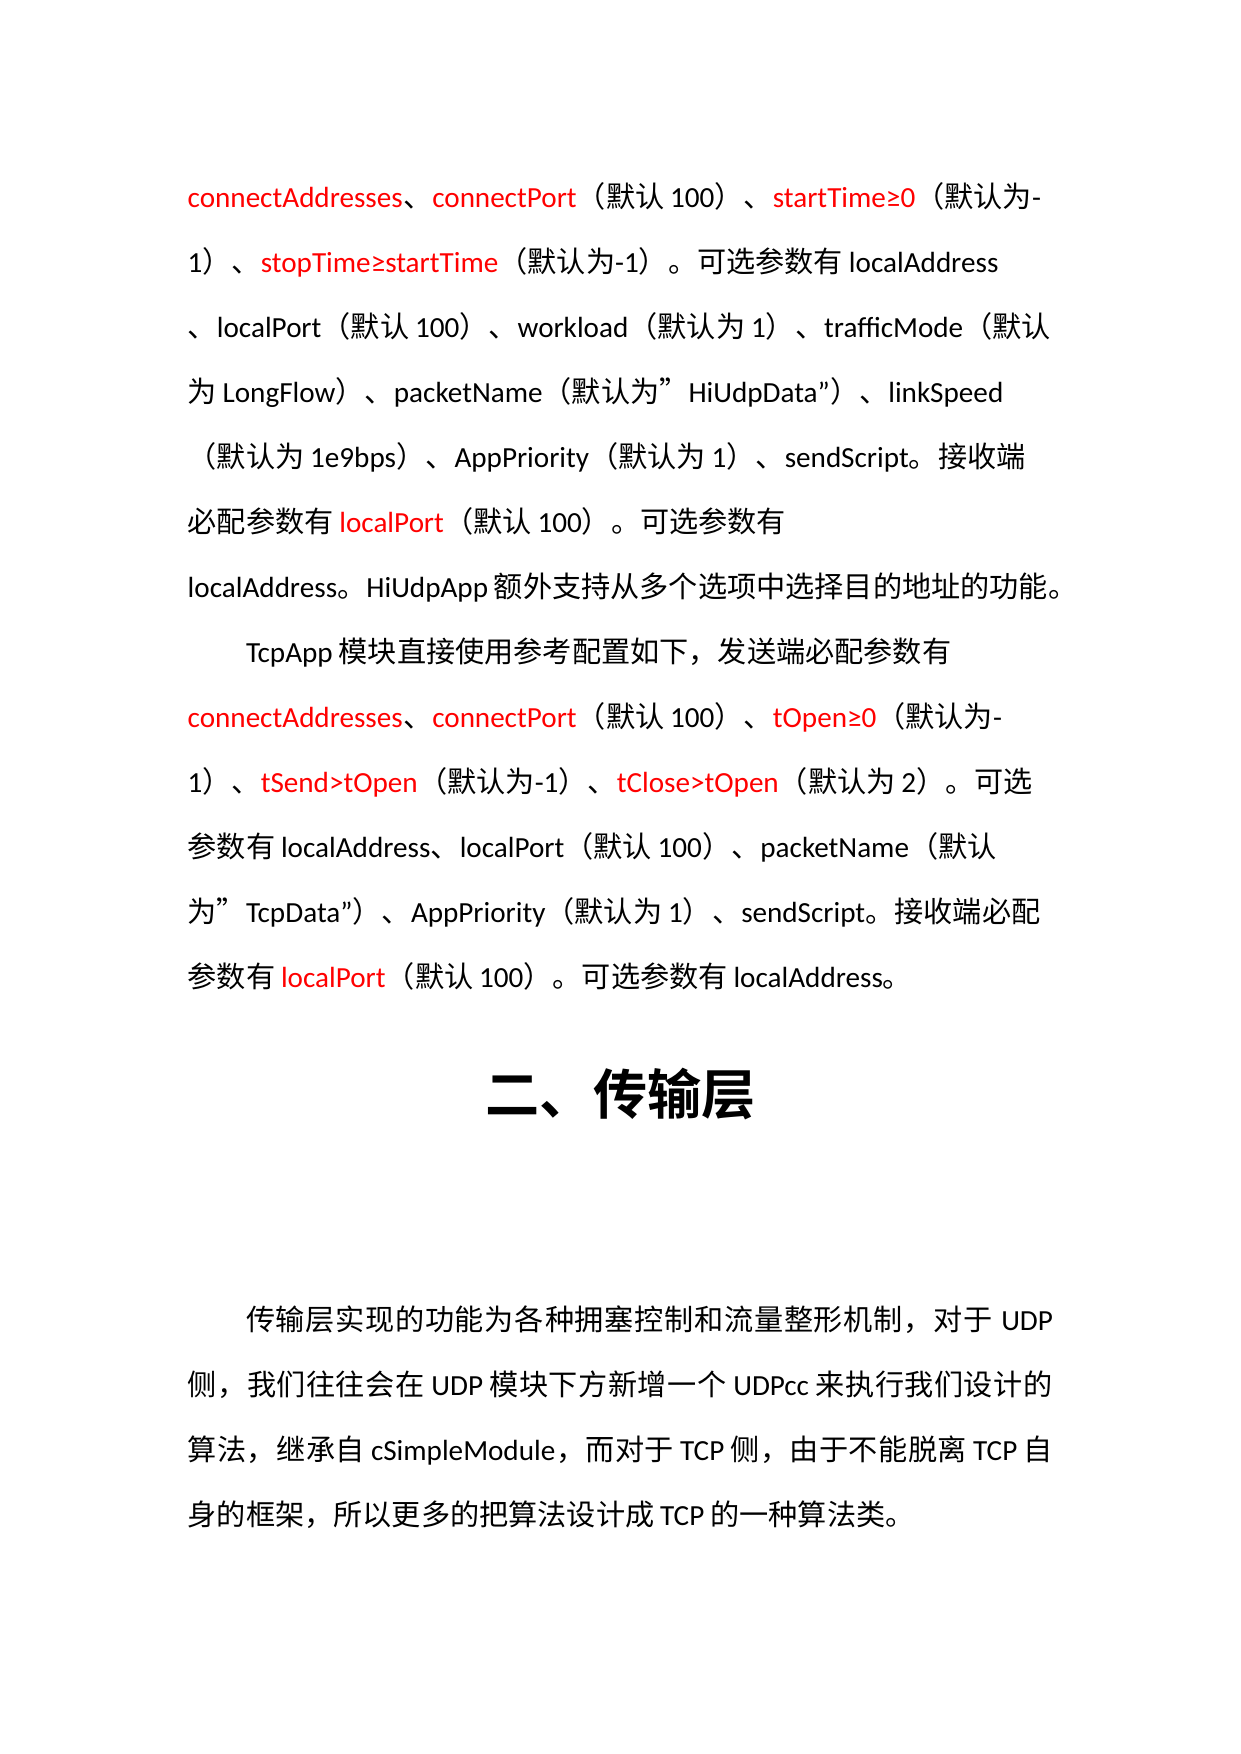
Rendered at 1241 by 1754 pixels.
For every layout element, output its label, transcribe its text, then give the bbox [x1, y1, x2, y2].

text 传输层实现的功能为各种拥塞控制和流量整形机制，对于UDP侧，我们往往会在UDP模块下方新增一个UDPcc来执行我们设计的算法，继承自cSimpleModule，而对于TCP侧，由于不能脱离TCP自身的框架，所以更多的把算法设计成TCP的一种算法类。 [187, 1285, 1053, 1545]
text TcpApp模块直接使用参考配置如下，发送端必配参数有connectAddresses、connectPort（默认100）、tOpen≥0（默认为-1）、tSend>tOpen（默认为-1）、tClose>tOpen（默认为2）。可选参数有localAddress、localPort（默认100）、packetName（默认为”TcpData”）、AppPriority（默认为1）、sendScript。接收端必配参数有localPort（默认100）。可选参数有localAddress。 [187, 617, 1053, 1007]
subtitle 二、传输层 [187, 1042, 1053, 1140]
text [187, 162, 1053, 617]
